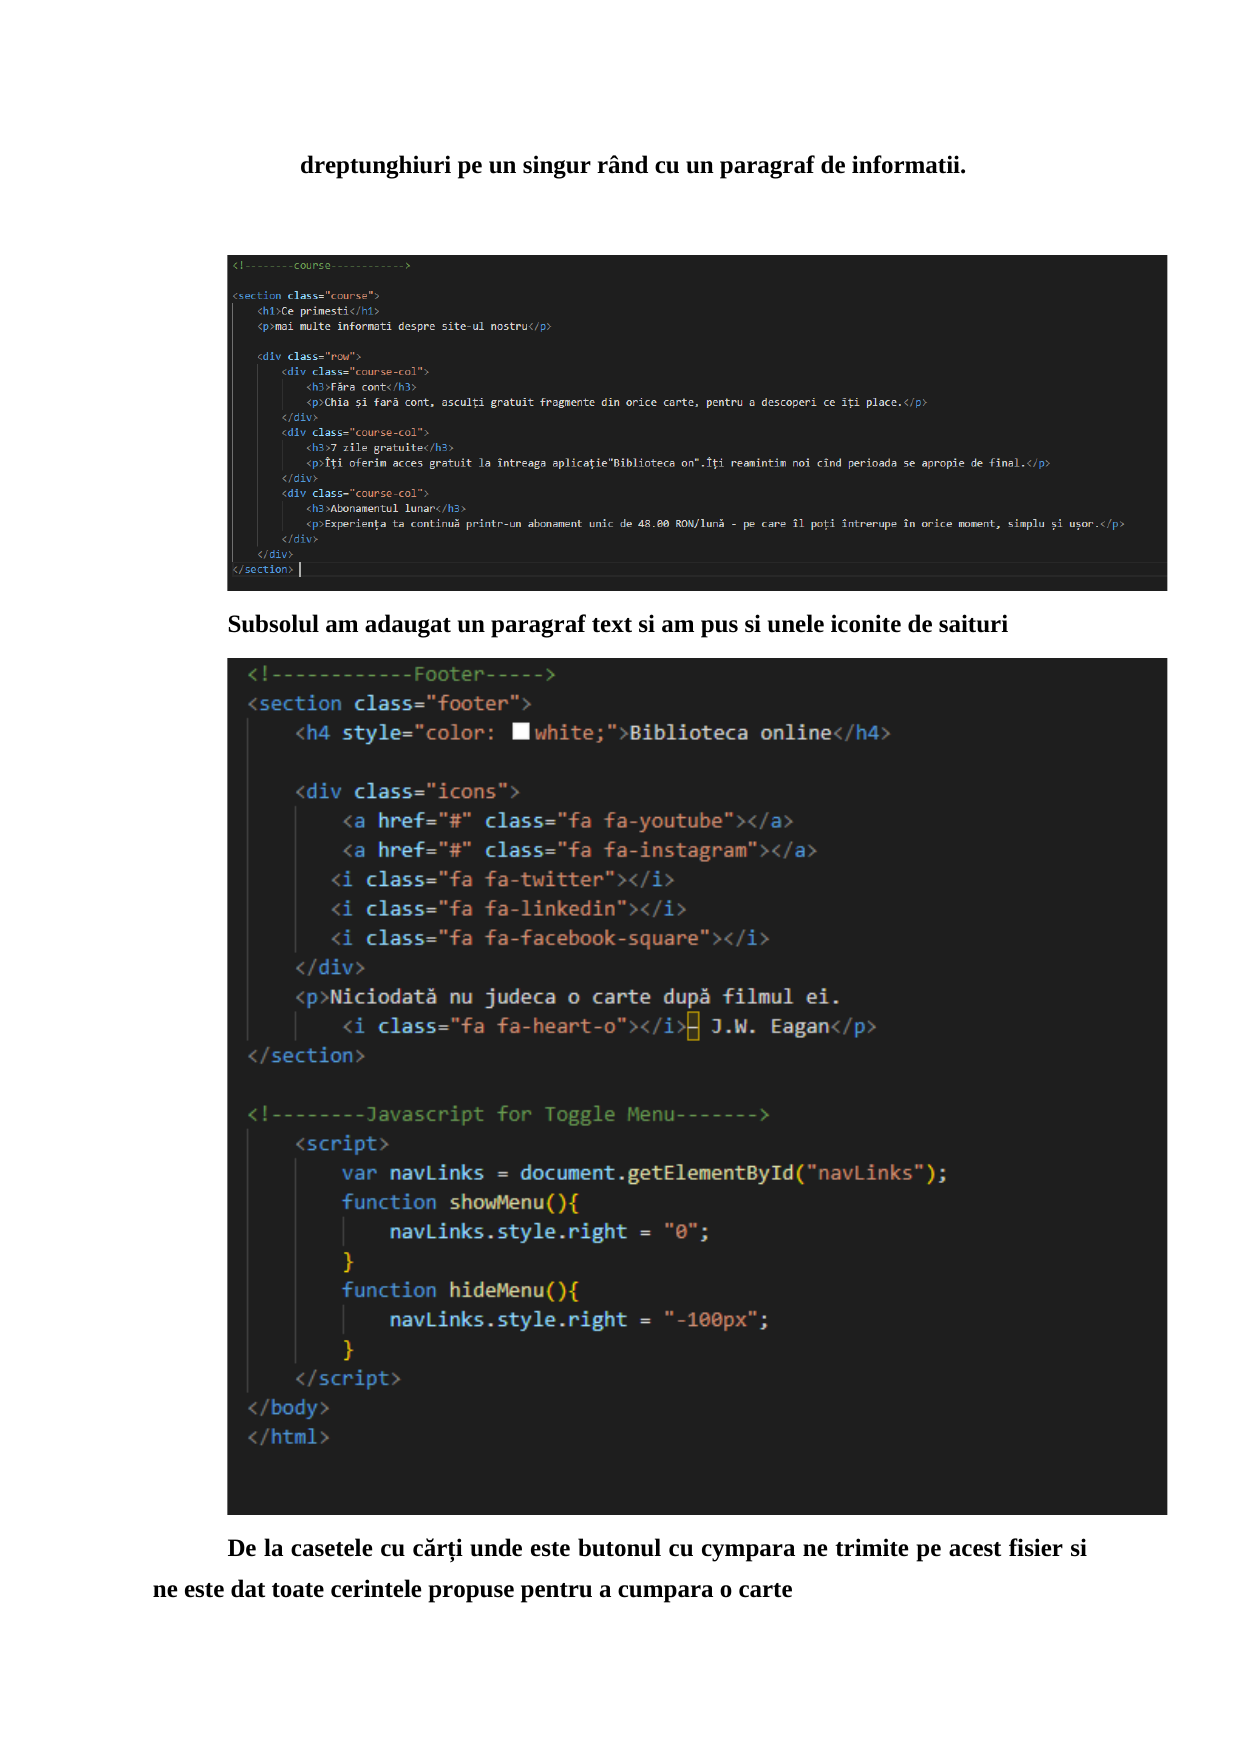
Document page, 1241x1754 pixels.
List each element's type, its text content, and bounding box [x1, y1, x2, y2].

text De la casetele cu cărți unde este butonul cu cympara ne trimite pe acest fisier si ne este dat toate cerintele propuse pentru a cumpara o carte [153, 1533, 1089, 1603]
picture [227, 658, 1168, 1515]
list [262, 150, 1089, 179]
text Subsolul am adaugat un paragraf text si am pus si unele iconite de saituri [153, 609, 1089, 638]
picture [227, 255, 1168, 591]
